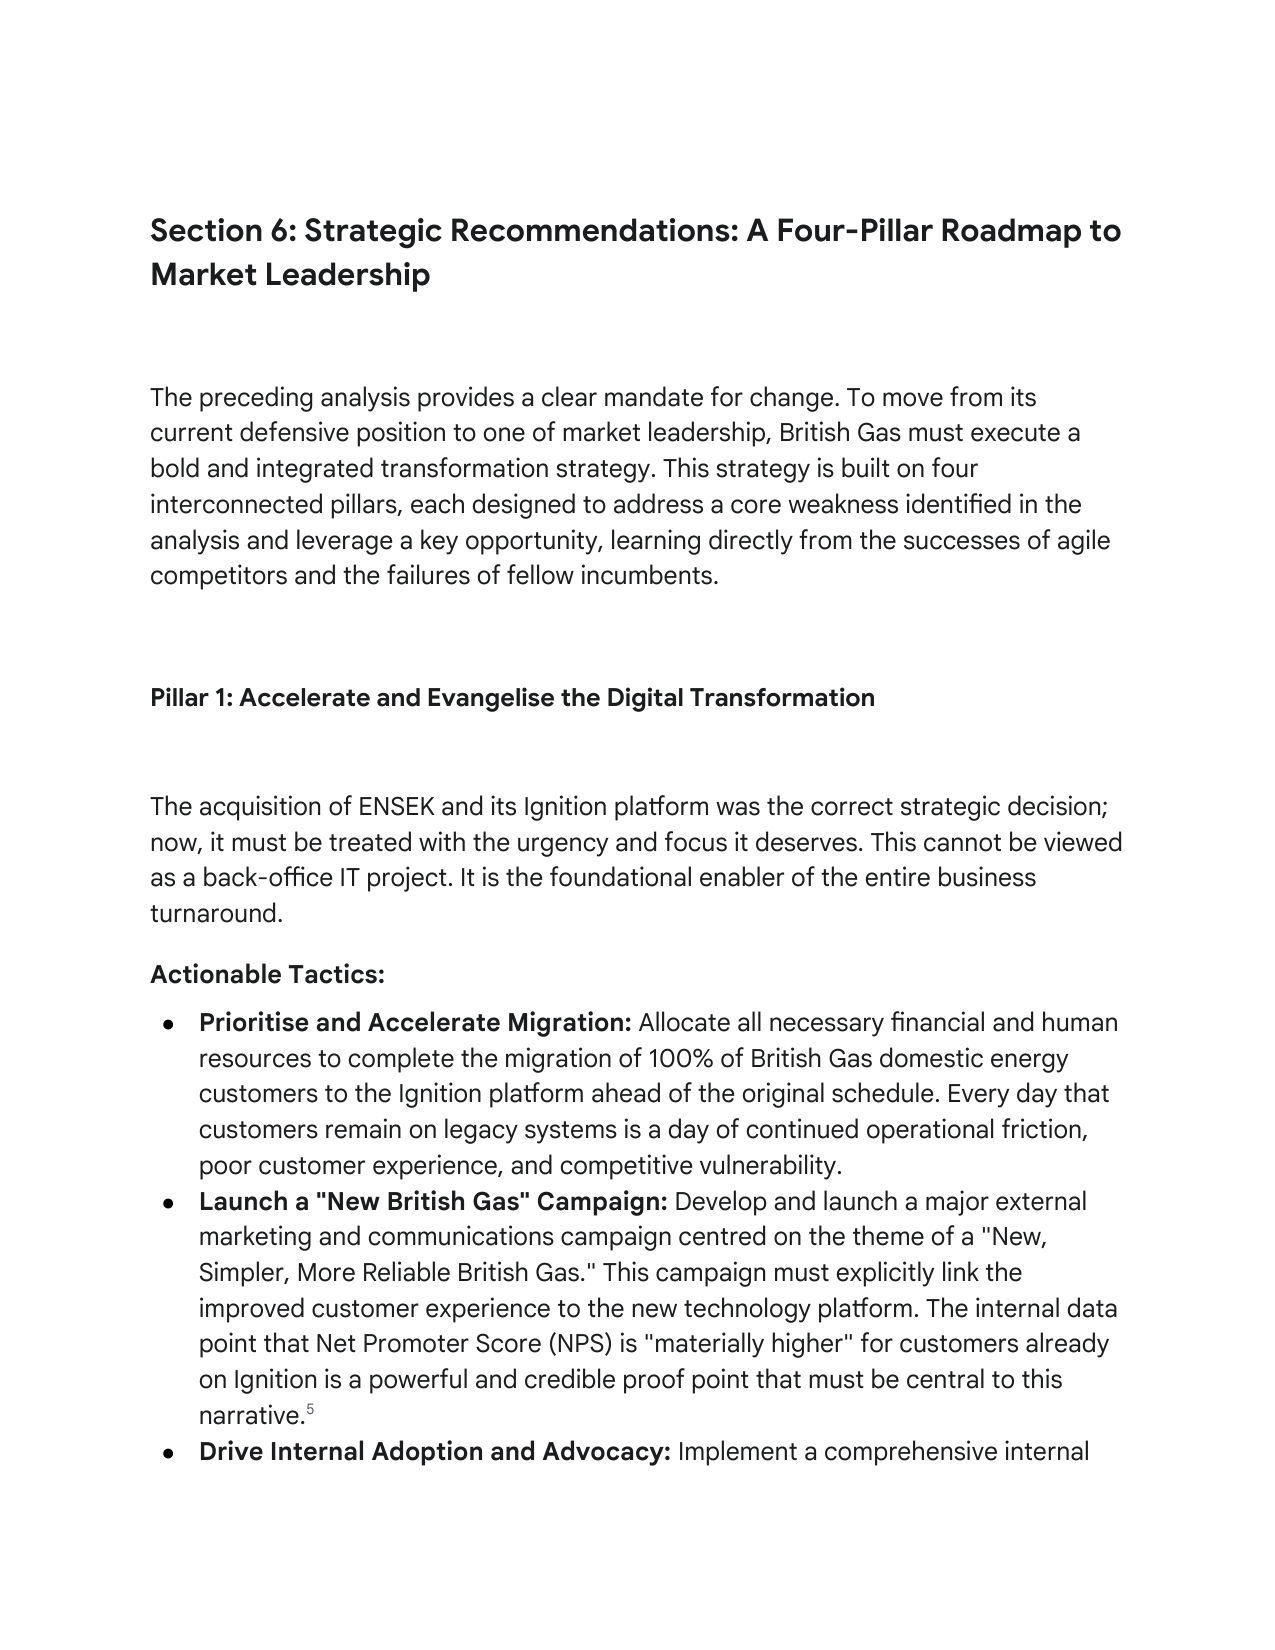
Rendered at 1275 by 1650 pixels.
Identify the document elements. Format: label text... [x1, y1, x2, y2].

subtitle Pillar 1: Accelerate and Evangelise the Digital Transformation [150, 682, 1125, 713]
text Actionable Tactics: [150, 959, 1125, 990]
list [161, 1436, 1125, 1467]
list Prioritise and Accelerate Migration: Allocate all necessary financial and human resources to complete the migration of 100% of British Gas domestic energy customers to the Ignition platform ahead of the original schedule. Every day that customers remain on legacy systems is a day of continued operational friction, poor customer experience, and competitive vulnerability. [161, 1007, 1125, 1181]
list Launch a "New British Gas" Campaign: Develop and launch a major external marketing and communications campaign centred on the theme of a "New, Simpler, More Reliable British Gas." This campaign must explicitly link the improved customer experience to the new technology platform. The internal data point that Net Promoter Score (NPS) is "materially higher" for customers already on Ignition is a powerful and credible proof point that must be central to this narrative.5 [161, 1186, 1125, 1432]
text The preceding analysis provides a clear mandate for change. To move from its current defensive position to one of market leadership, British Gas must execute a bold and integrated transformation strategy. This strategy is built on four interconnected pillars, each designed to address a core weakness identified in the analysis and leverage a key opportunity, learning directly from the successes of agile competitors and the failures of fellow incumbents. [150, 382, 1125, 592]
text The acquisition of ENSEK and its Ignition platform was the correct strategic decision; now, it must be treated with the urgency and focus it deserves. This cannot be viewed as a back-office IT project. It is the foundational enabler of the entire business turnaround. [150, 791, 1125, 929]
subtitle Section 6: Strategic Recommendations: A Four-Pillar Roadmap to Market Leadership [150, 211, 1125, 294]
